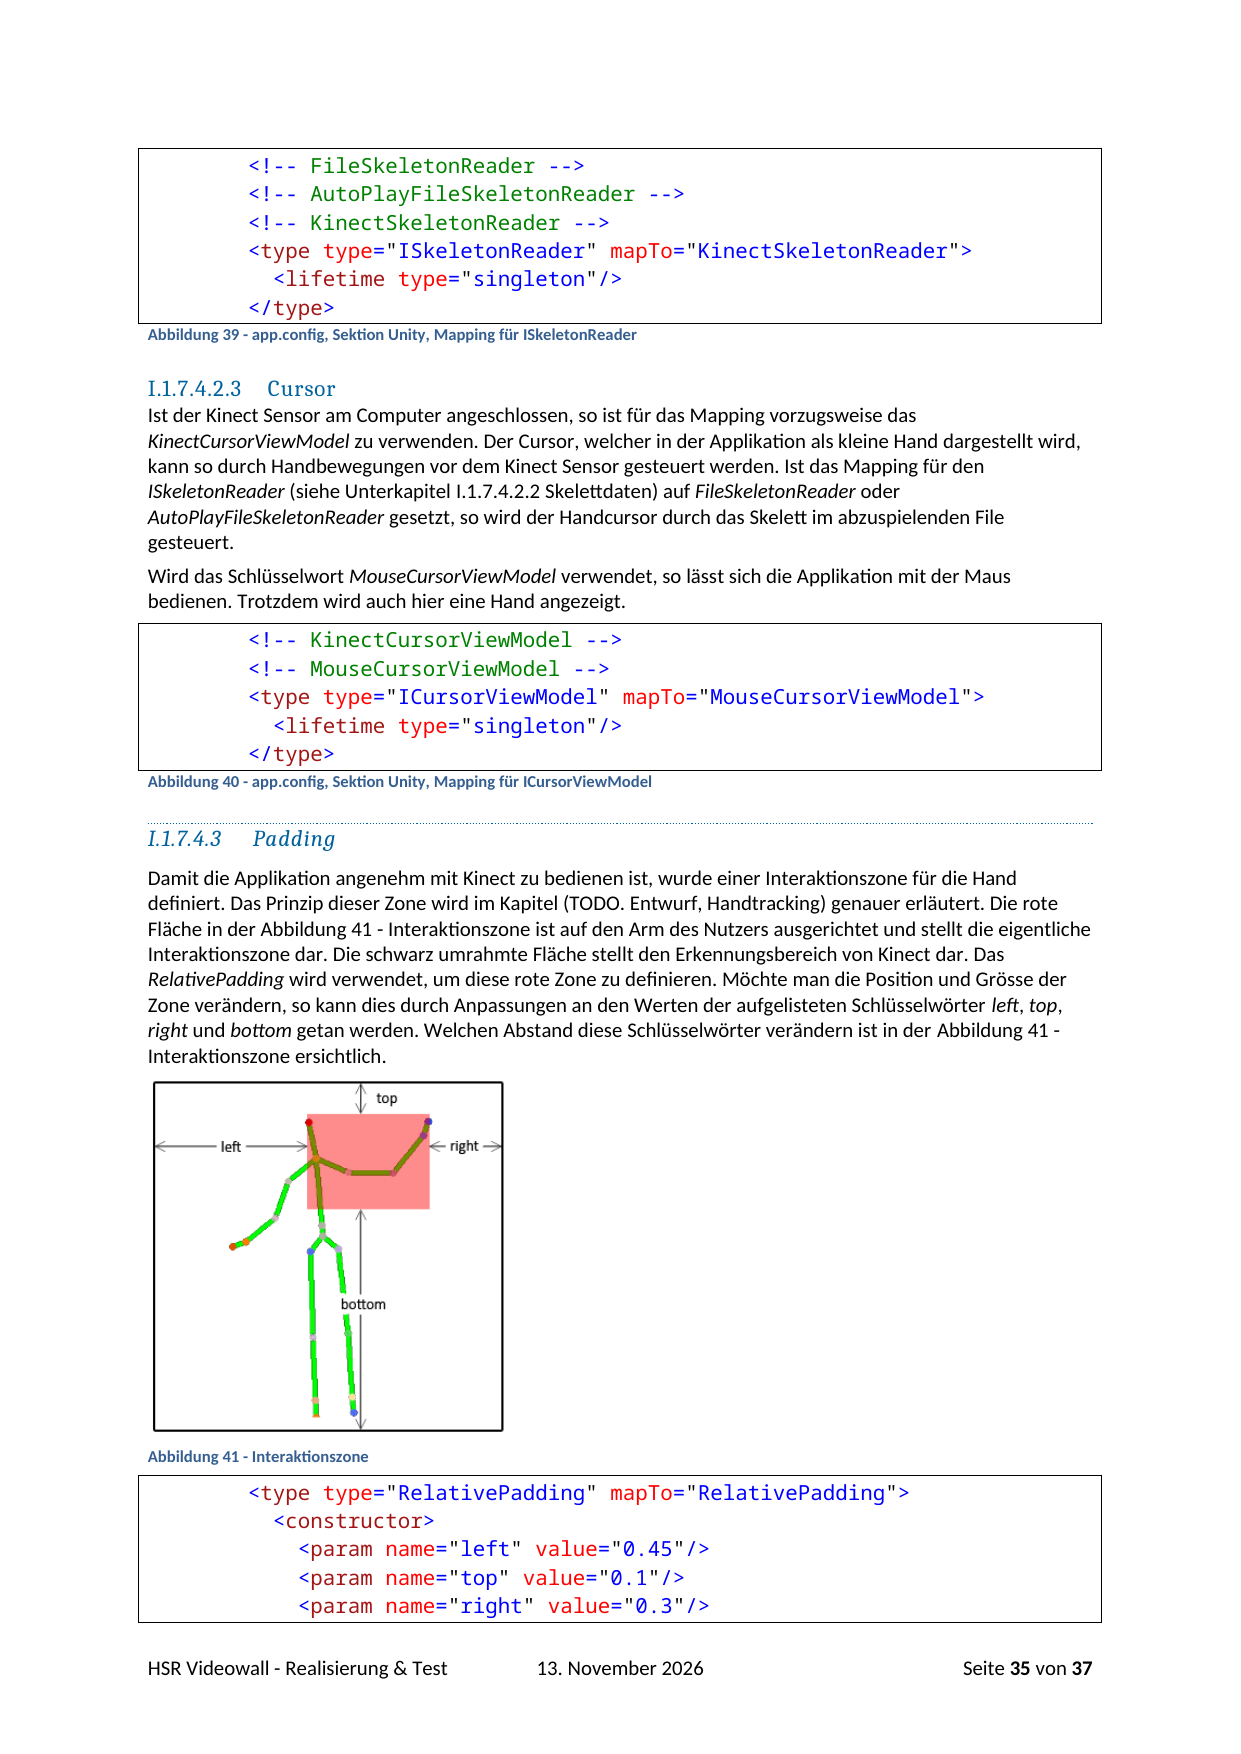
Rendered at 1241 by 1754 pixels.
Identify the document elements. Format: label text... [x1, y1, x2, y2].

text </type> [139, 290, 1101, 323]
text <!-- KinectSkeletonReader --> [148, 208, 1093, 236]
text Wird das Schlüsselwort MouseCursorViewModel verwendet, so lässt sich die Applikation mit der Maus bedienen. Trotzdem wird auch hier eine Hand angezeigt. [148, 563, 1093, 614]
picture [147, 1076, 509, 1438]
text <type type="ICursorViewModel" mapTo="MouseCursorViewModel"> [148, 682, 1093, 711]
subtitle Padding [148, 822, 1093, 852]
text <!-- KinectCursorViewModel --> [139, 624, 1101, 654]
text Abbildung 41 - Interaktionszone [148, 1446, 1093, 1466]
text Ist der Kinect Sensor am Computer angeschlossen, so ist für das Mapping vorzugsweise das KinectCursorViewModel zu verwenden. Der Cursor, welcher in der Applikation als kleine Hand dargestellt wird, kann so durch Handbewegungen vor dem Kinect Sensor gesteuert werden. Ist das Mapping für den ISkeletonReader (siehe Unterkapitel I.1.6.4.2.1 Skelettdaten) auf FileSkeletonReader oder AutoPlayFileSkeletonReader gesetzt, so wird der Handcursor durch das Skelett im abzuspielenden File gesteuert. [148, 402, 1093, 555]
text <param name="top" value="0.1"/> [148, 1563, 1093, 1588]
text <type type="RelativePadding" mapTo="RelativePadding"> [139, 1476, 1101, 1506]
text <type type="ISkeletonReader" mapTo="KinectSkeletonReader"> [148, 236, 1093, 264]
text <param name="right" value="0.3"/> [139, 1588, 1101, 1622]
subtitle Cursor [148, 376, 1093, 402]
text Damit die Applikation angenehm mit Kinect zu bedienen ist, wurde einer Interaktionszone für die Hand definiert. Das Prinzip dieser Zone wird im Kapitel (TODO. Entwurf, Handtracking) genauer erläutert. Die rote Fläche in der Abbildung 11 - Interaktionszone ist auf den Arm des Nutzers ausgerichtet und stellt die eigentliche Interaktionszone dar. Die schwarz umrahmte Fläche stellt den Erkennungsbereich von Kinect dar. Das RelativePadding wird verwendet, um diese rote Zone zu definieren. Möchte man die Position und Grösse der Zone verändern, so kann dies durch Anpassungen an den Werten der aufgelisteten Schlüsselwörter left, top, right und bottom getan werden. Welchen Abstand diese Schlüsselwörter verändern ist in der Abbildung 11 - Interaktionszone ersichtlich. [148, 865, 1093, 1068]
text <!-- FileSkeletonReader --> [139, 149, 1101, 179]
text <!-- AutoPlayFileSkeletonReader --> [148, 179, 1093, 208]
text <param name="left" value="0.45"/> [148, 1534, 1093, 1563]
text Abbildung 39 - app.config, Sektion Unity, Mapping für ISkeletonReader [148, 324, 1093, 345]
text </type> [139, 736, 1101, 770]
text <!-- MouseCursorViewModel --> [148, 654, 1093, 682]
text <lifetime type="singleton"/> [148, 264, 1093, 290]
text <constructor> [148, 1506, 1093, 1534]
text <lifetime type="singleton"/> [148, 711, 1093, 736]
